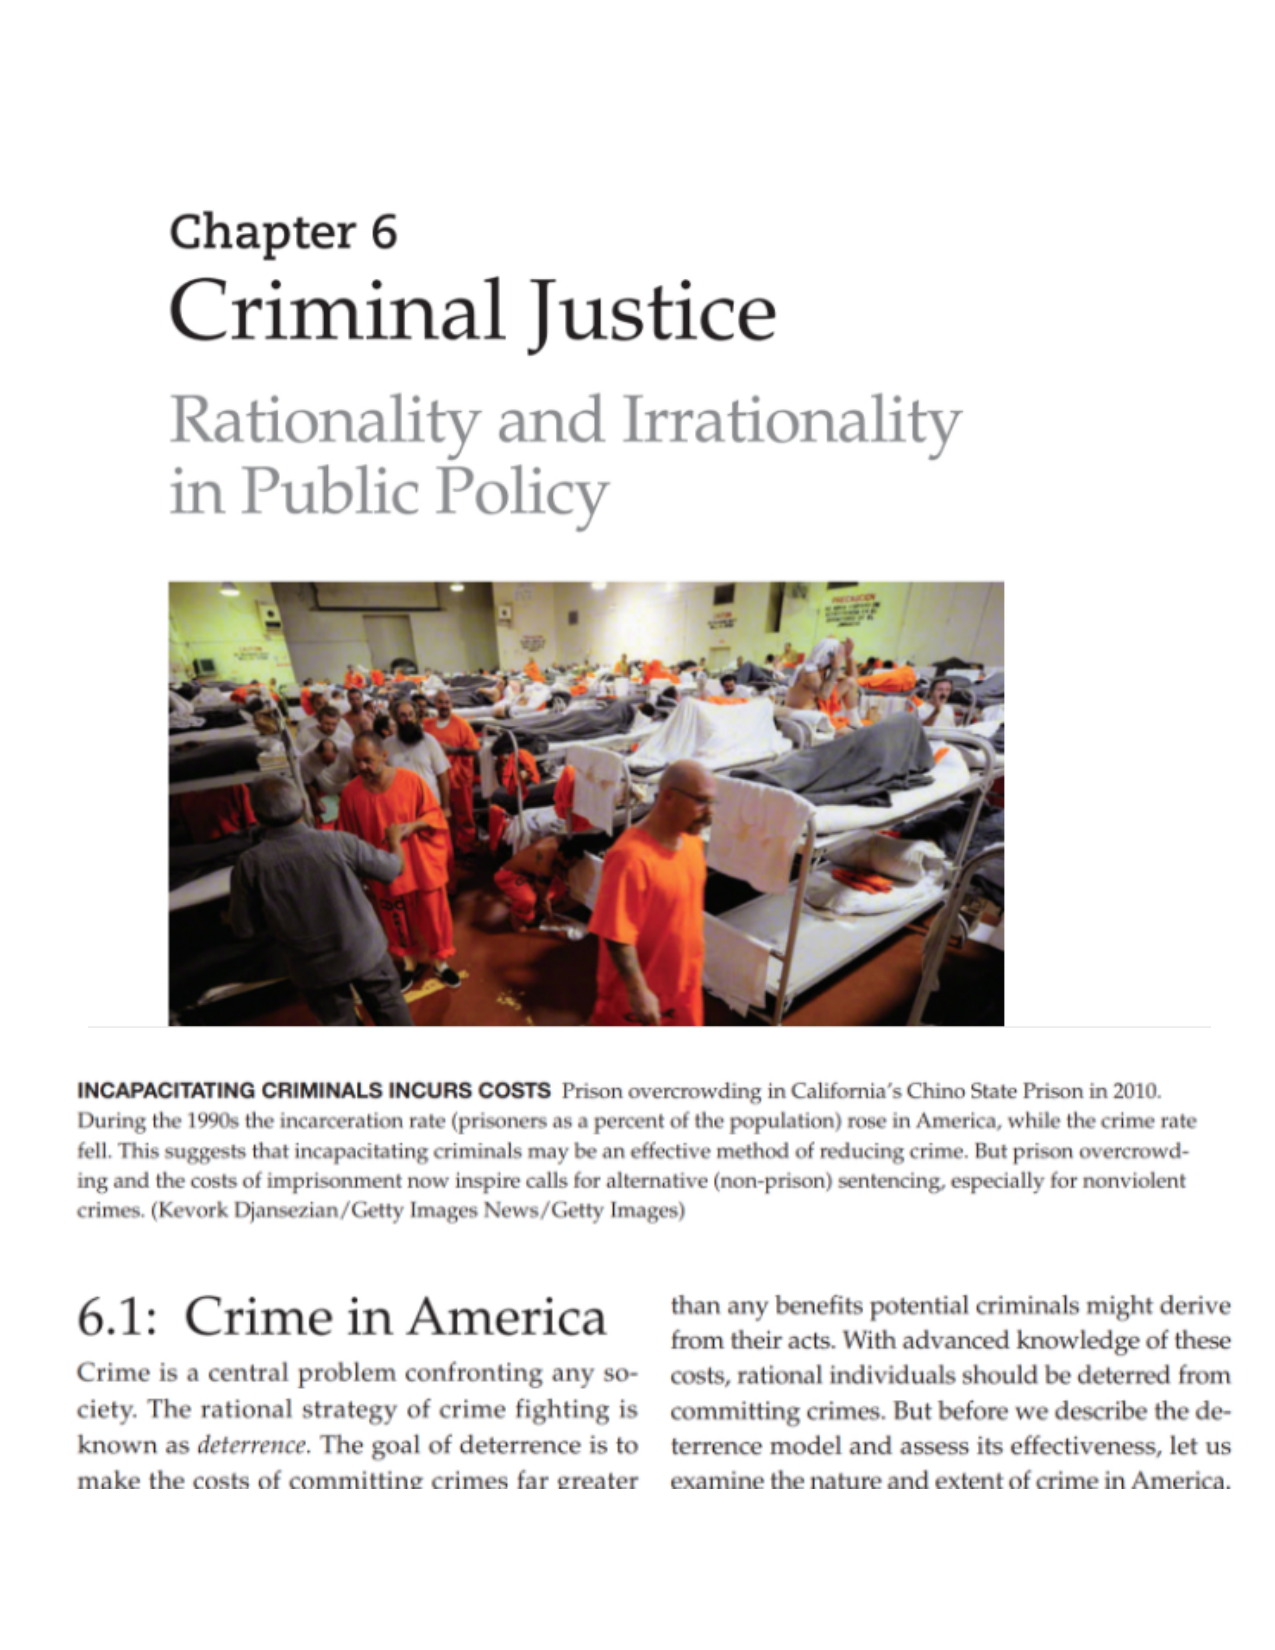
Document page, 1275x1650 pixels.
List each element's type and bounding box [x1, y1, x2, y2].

picture [54, 1077, 1241, 1489]
picture [87, 157, 1211, 1028]
